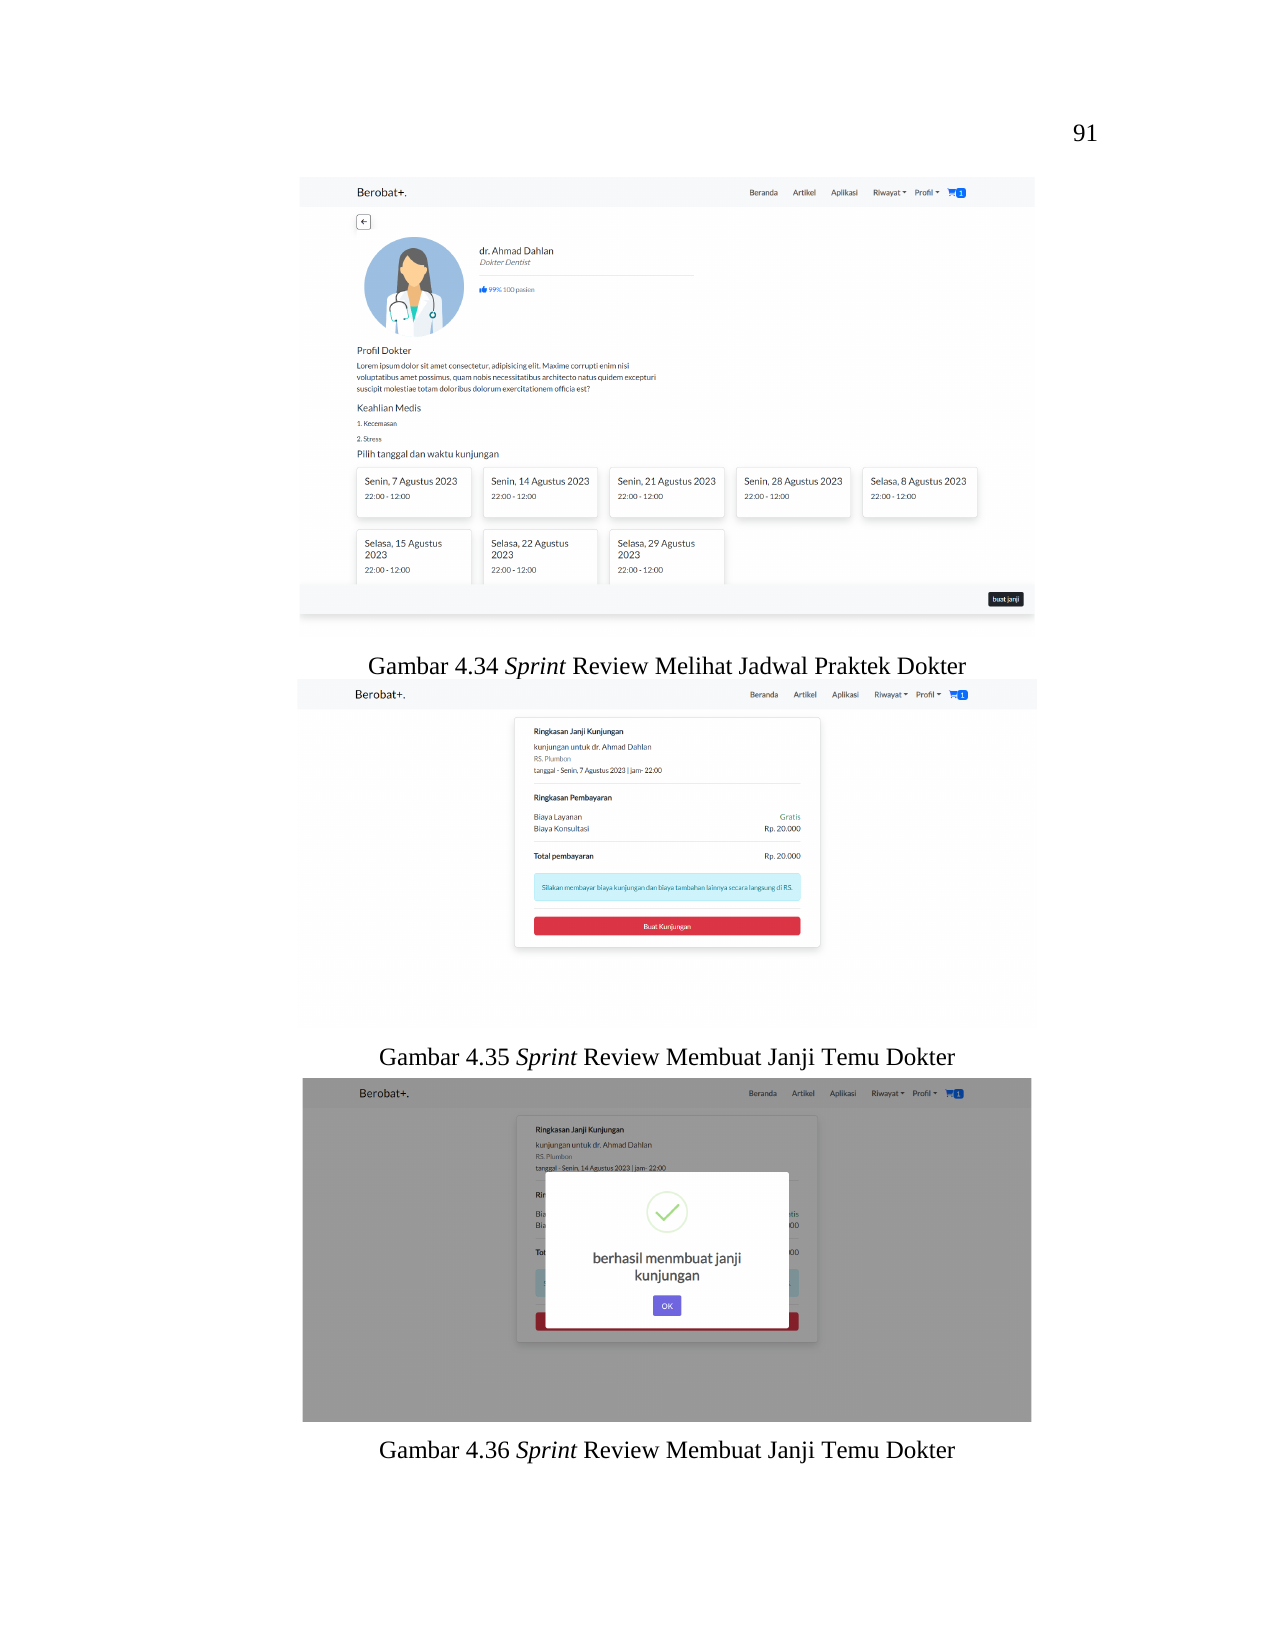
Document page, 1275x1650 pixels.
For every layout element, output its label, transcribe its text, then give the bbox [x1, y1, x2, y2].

picture [299, 177, 1035, 637]
text Gambar 4.35 Sprint Review Membuat Janji Temu Dokter [236, 1042, 1098, 1070]
text Gambar 4.36 Sprint Review Membuat Janji Temu Dokter [236, 1436, 1098, 1464]
picture [297, 679, 1037, 1028]
text Gambar 4.34 Sprint Review Melihat Jadwal Praktek Dokter [236, 651, 1098, 680]
picture [302, 1078, 1032, 1422]
